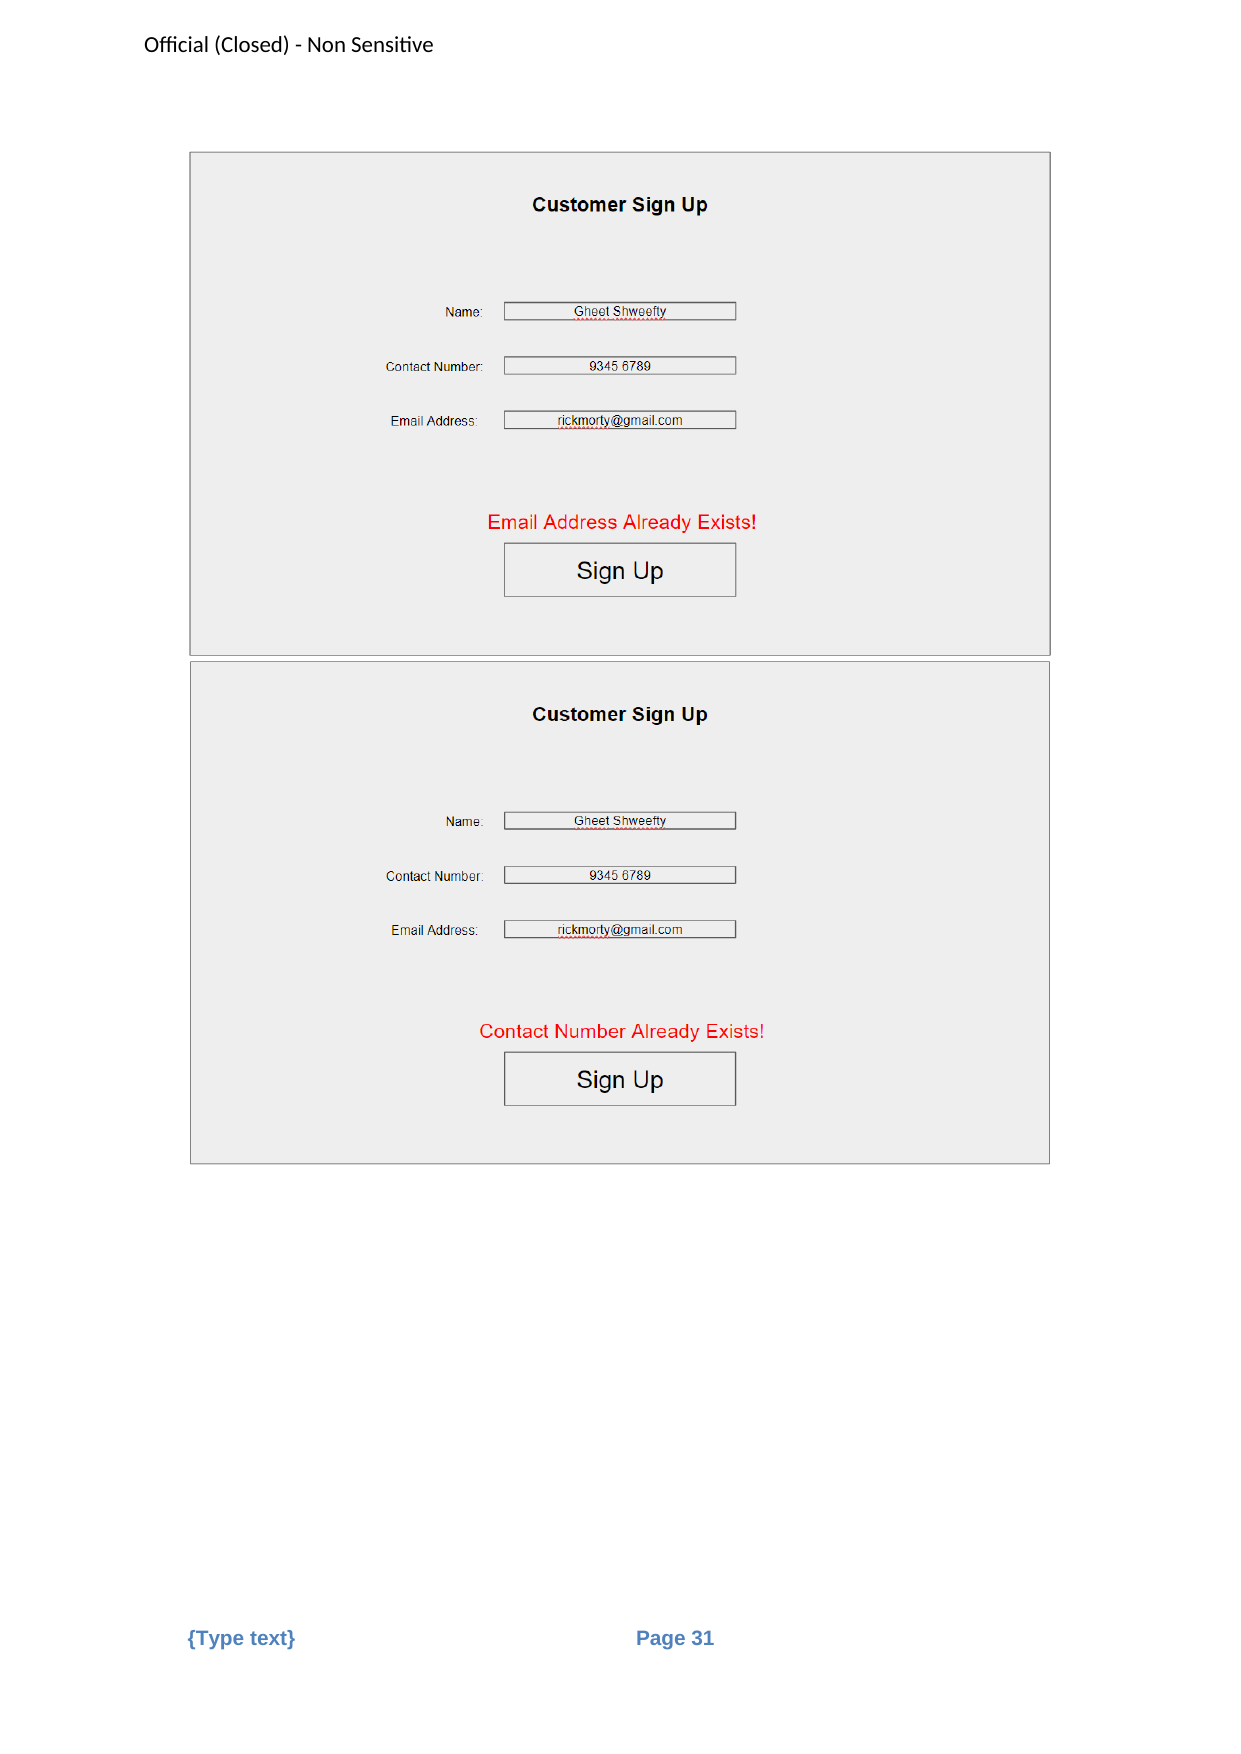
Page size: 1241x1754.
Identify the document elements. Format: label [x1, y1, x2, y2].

picture [187, 150, 1053, 1167]
